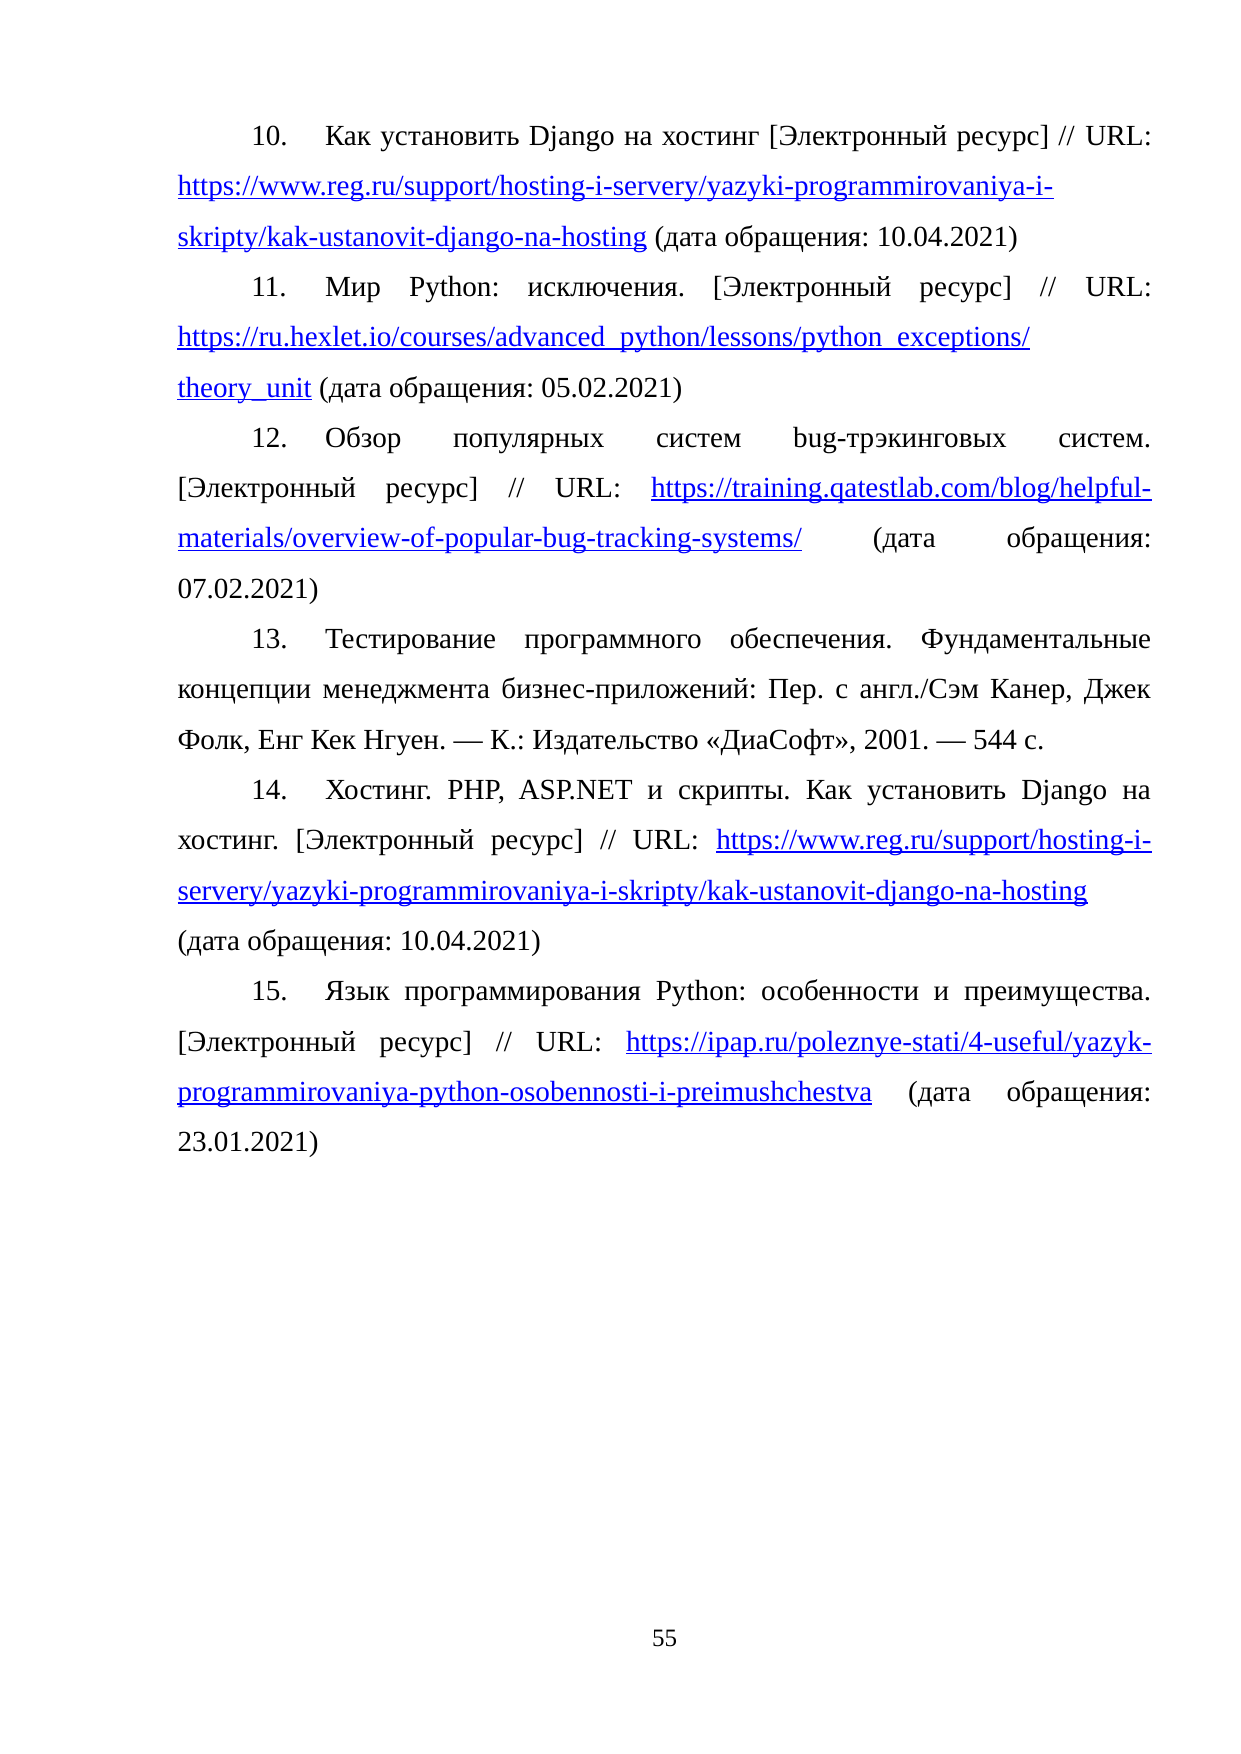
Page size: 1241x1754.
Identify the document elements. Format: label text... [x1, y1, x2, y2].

list Обзор популярных систем bug-трэкинговых систем. [Электронный ресурс] // URL: https://training.qatestlab.com/blog/helpful-materials/overview-of-popular-bug-tracking-systems/ (дата обращения: 07.02.2021) [177, 420, 1152, 604]
list Язык программирования Python: особенности и преимущества. [Электронный ресурс] // URL: https://ipap.ru/poleznye-stati/4-useful/yazyk-programmirovaniya-python-osobennosti-i-preimushchestva (дата обращения: 23.01.2021) [177, 973, 1152, 1158]
list Мир Python: исключения. [Электронный ресурс] // URL: https://ru.hexlet.io/courses/advanced_python/lessons/python_exceptions/theory_unit (дата обращения: 05.02.2021) [177, 269, 1152, 403]
list Хостинг. PHP, ASP.NET и скрипты. Как установить Django на хостинг. [Электронный ресурс] // URL: https://www.reg.ru/support/hosting-i-servery/yazyki-programmirovaniya-i-skripty/kak-ustanovit-django-na-hosting (дата обращения: 10.04.2021) [177, 772, 1152, 957]
list Как установить Django на хостинг [Электронный ресурс] // URL: https://www.reg.ru/support/hosting-i-servery/yazyki-programmirovaniya-i-skripty/kak-ustanovit-django-na-hosting (дата обращения: 10.04.2021) [177, 118, 1152, 252]
list Тестирование программного обеспечения. Фундаментальные концепции менеджмента бизнес-приложений: Пер. с англ./Сэм Канер, Джек Фолк, Енг Кек Нгуен. — К.: Издательство «ДиаСофт», 2001. — 544 с. [177, 621, 1152, 755]
